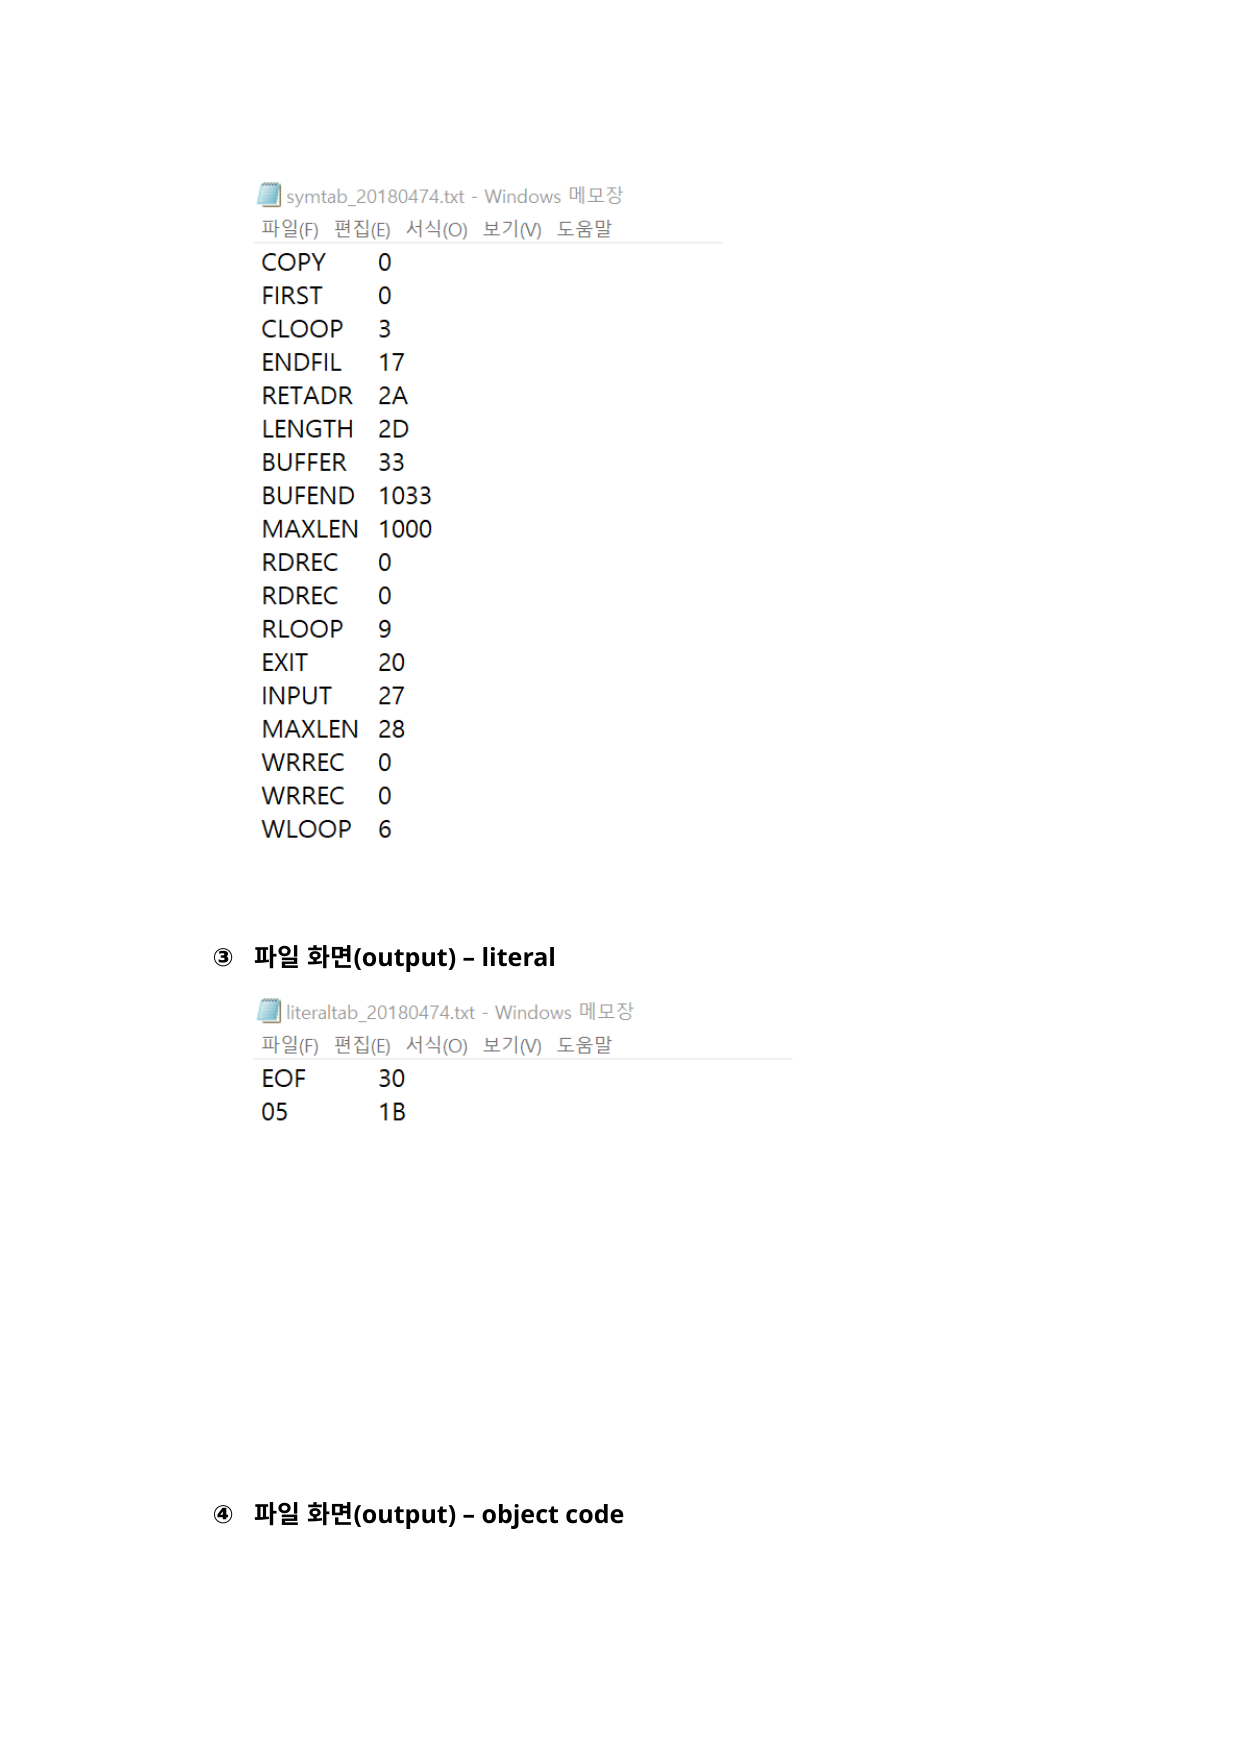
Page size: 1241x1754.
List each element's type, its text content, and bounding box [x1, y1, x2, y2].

list 파일 화면(output) – literal [212, 938, 1090, 974]
picture [254, 177, 723, 919]
list 파일 화면(output) – object code [212, 1494, 1090, 1531]
picture [254, 993, 793, 1369]
